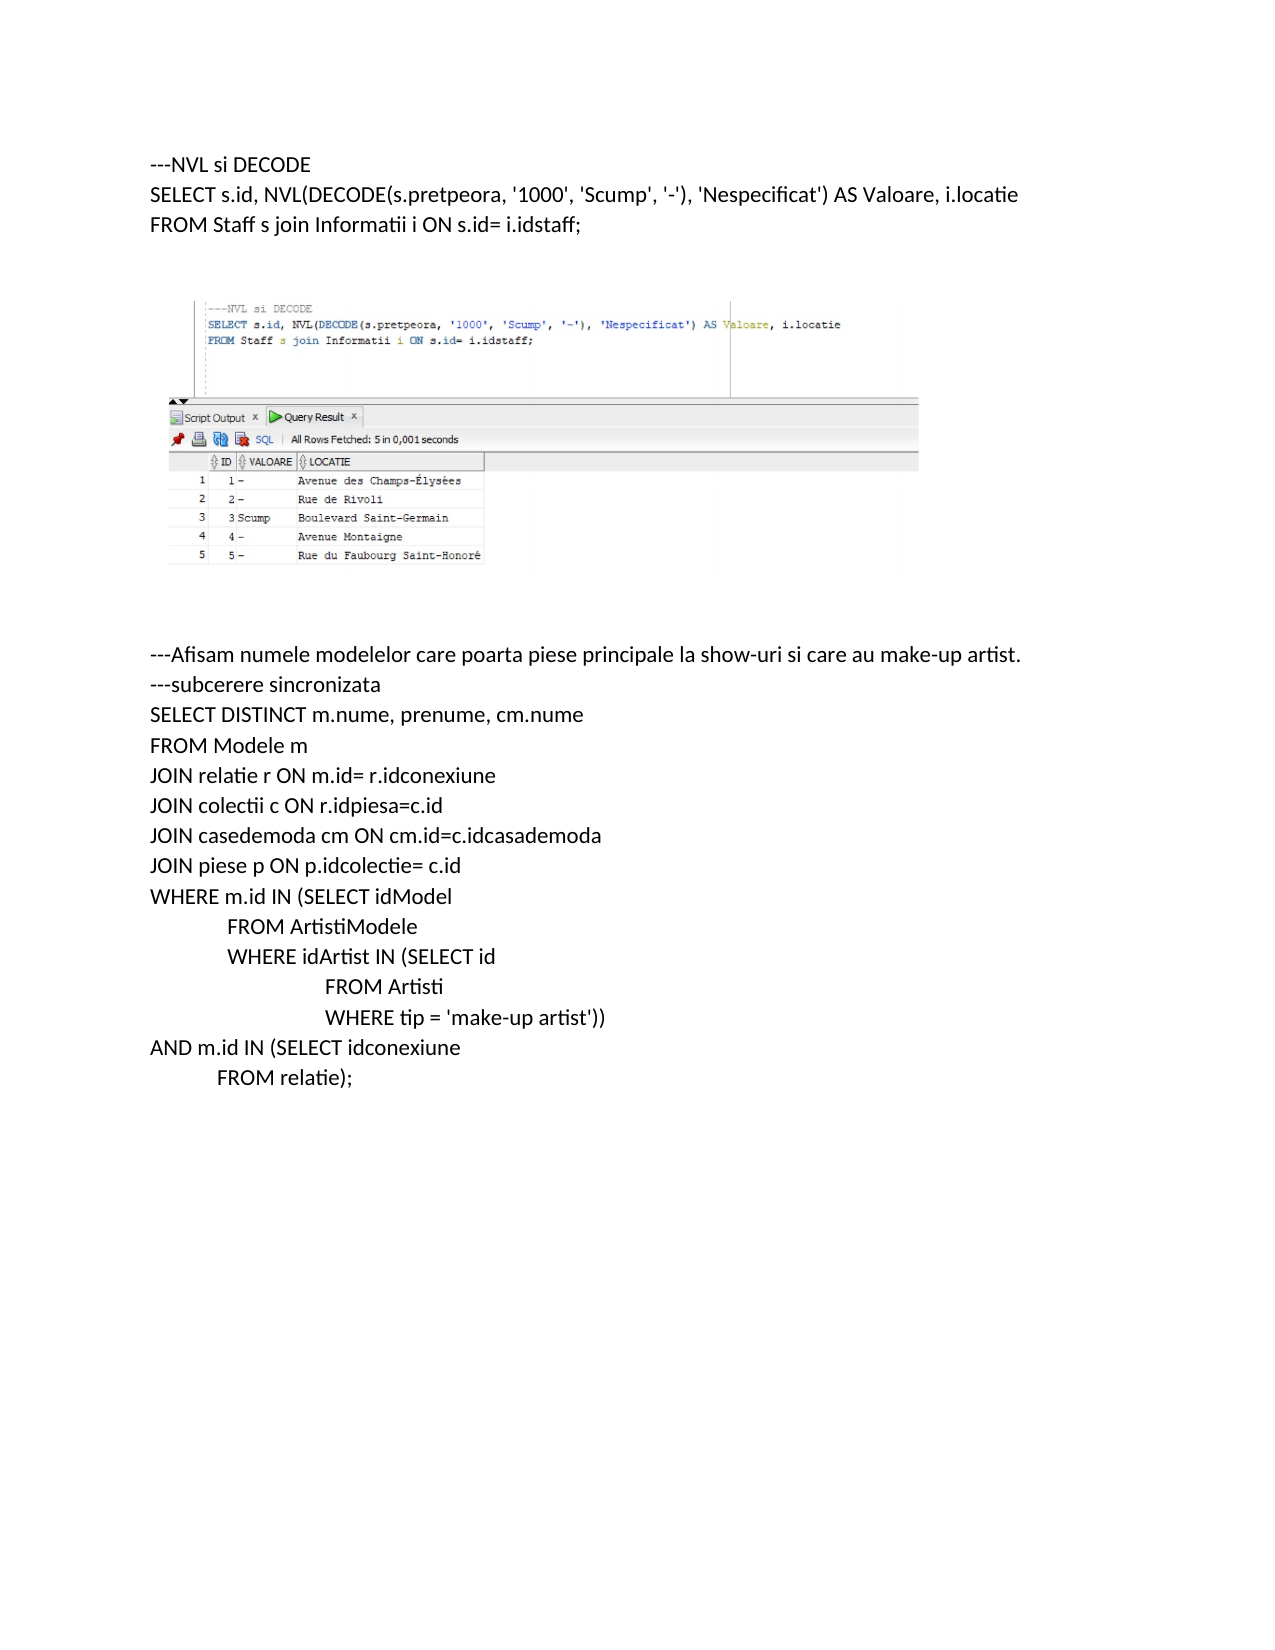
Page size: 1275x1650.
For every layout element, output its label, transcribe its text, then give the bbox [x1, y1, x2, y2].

text FROM Artisti [150, 972, 1125, 1001]
text JOIN piese p ON p.idcolectie= c.id [150, 852, 1125, 880]
text WHERE idArtist IN (SELECT id [150, 942, 1125, 970]
text AND m.id IN (SELECT idconexiune [150, 1033, 1125, 1061]
text ---Afisam numele modelelor care poarta piese principale la show-uri si care au make-up artist. [150, 640, 1125, 668]
text SELECT s.id, NVL(DECODE(s.pretpeora, '1000', 'Scump', '-'), 'Nespecificat') AS Valoare, i.locatie [150, 180, 1125, 208]
text JOIN casedemoda cm ON cm.id=c.idcasademoda [150, 821, 1125, 849]
text ---subcerere sincronizata [150, 670, 1125, 698]
text FROM ArtistiModele [150, 912, 1125, 940]
text SELECT DISTINCT m.nume, prenume, cm.nume [150, 701, 1125, 729]
text FROM Staff s join Informatii i ON s.id= i.idstaff; [150, 210, 1125, 238]
text FROM relatie); [150, 1063, 1125, 1091]
text WHERE m.id IN (SELECT idModel [150, 882, 1125, 910]
text ---NVL si DECODE [150, 150, 1125, 178]
text JOIN relatie r ON m.id= r.idconexiune [150, 761, 1125, 789]
text JOIN colectii c ON r.idpiesa=c.id [150, 791, 1125, 819]
text WHERE tip = 'make-up artist')) [150, 1003, 1125, 1031]
text FROM Modele m [150, 731, 1125, 759]
